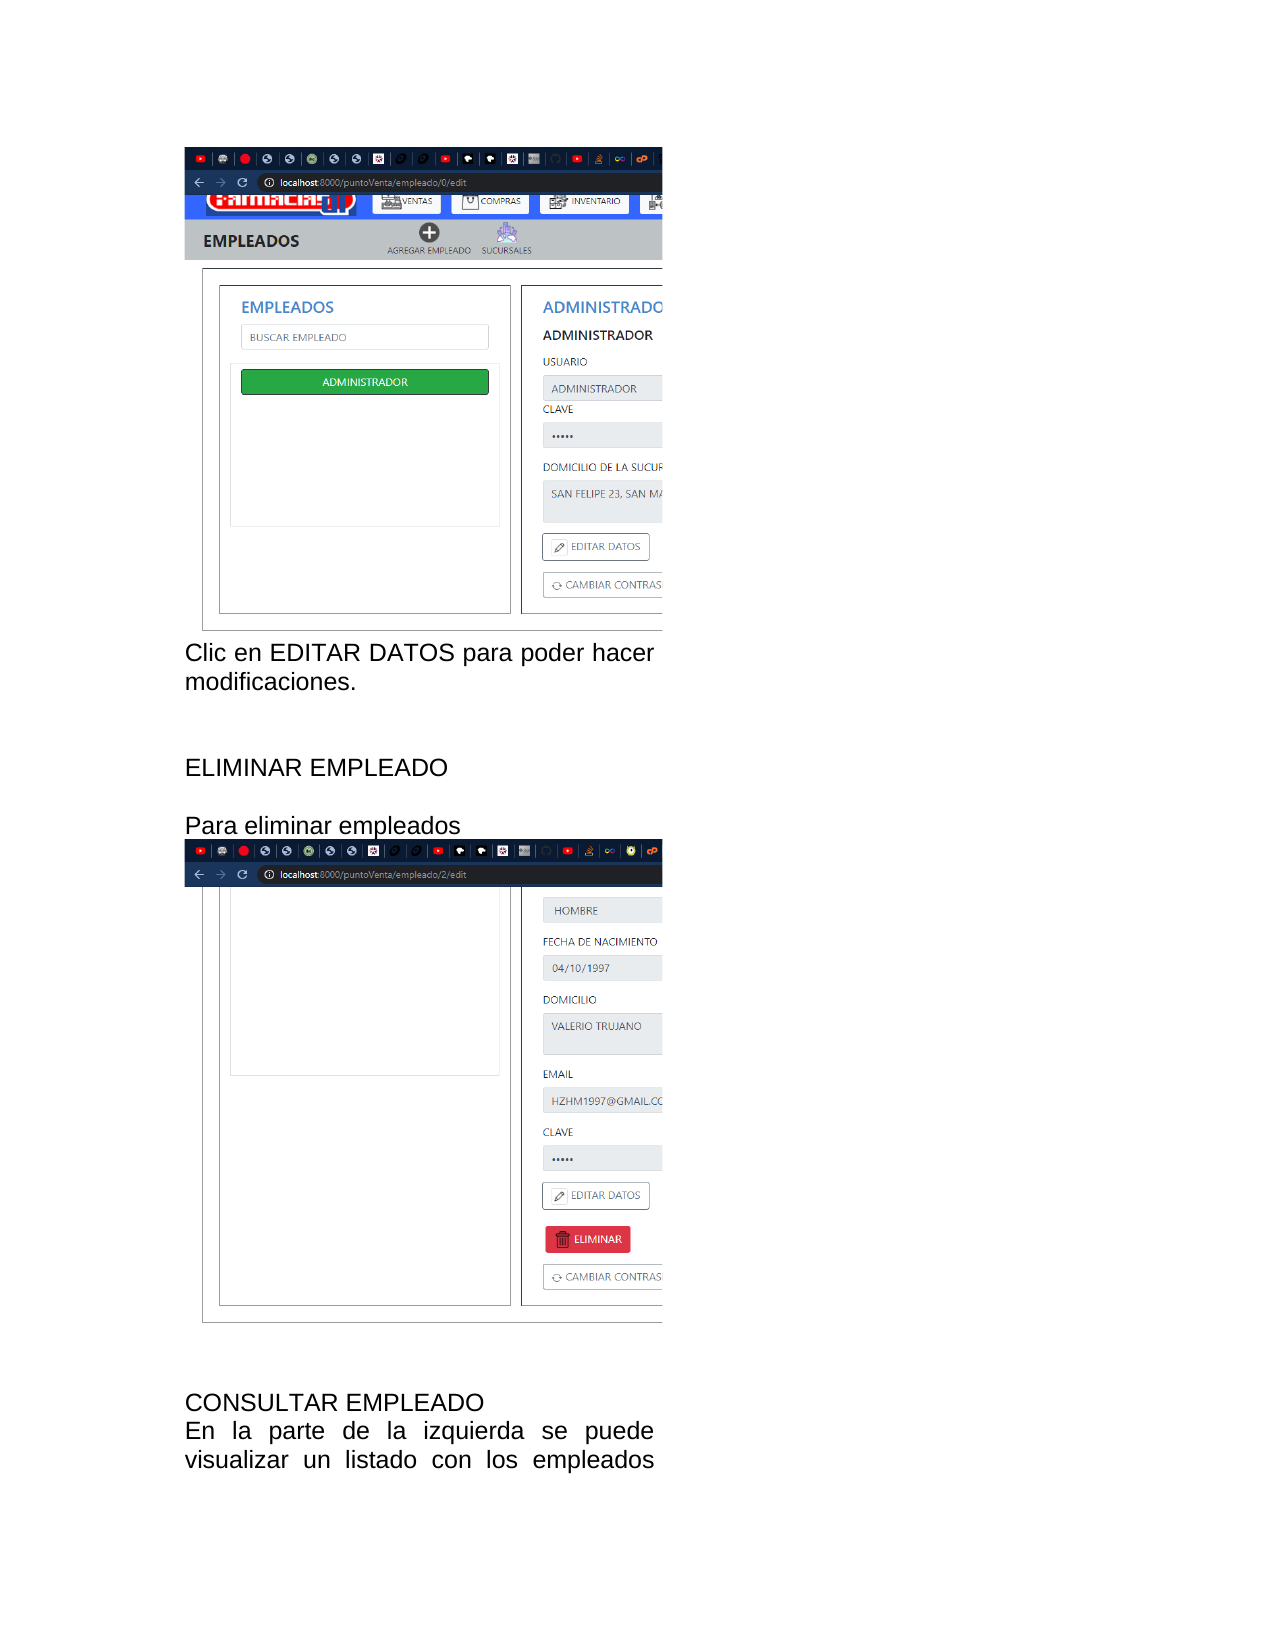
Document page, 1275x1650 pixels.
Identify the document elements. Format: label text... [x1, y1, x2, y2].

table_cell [177, 1388, 663, 1474]
picture [184, 839, 663, 1331]
picture [184, 147, 663, 639]
table_cell ELIMINAR EMPLEADO Para eliminar empleados [177, 753, 663, 1388]
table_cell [177, 148, 663, 753]
